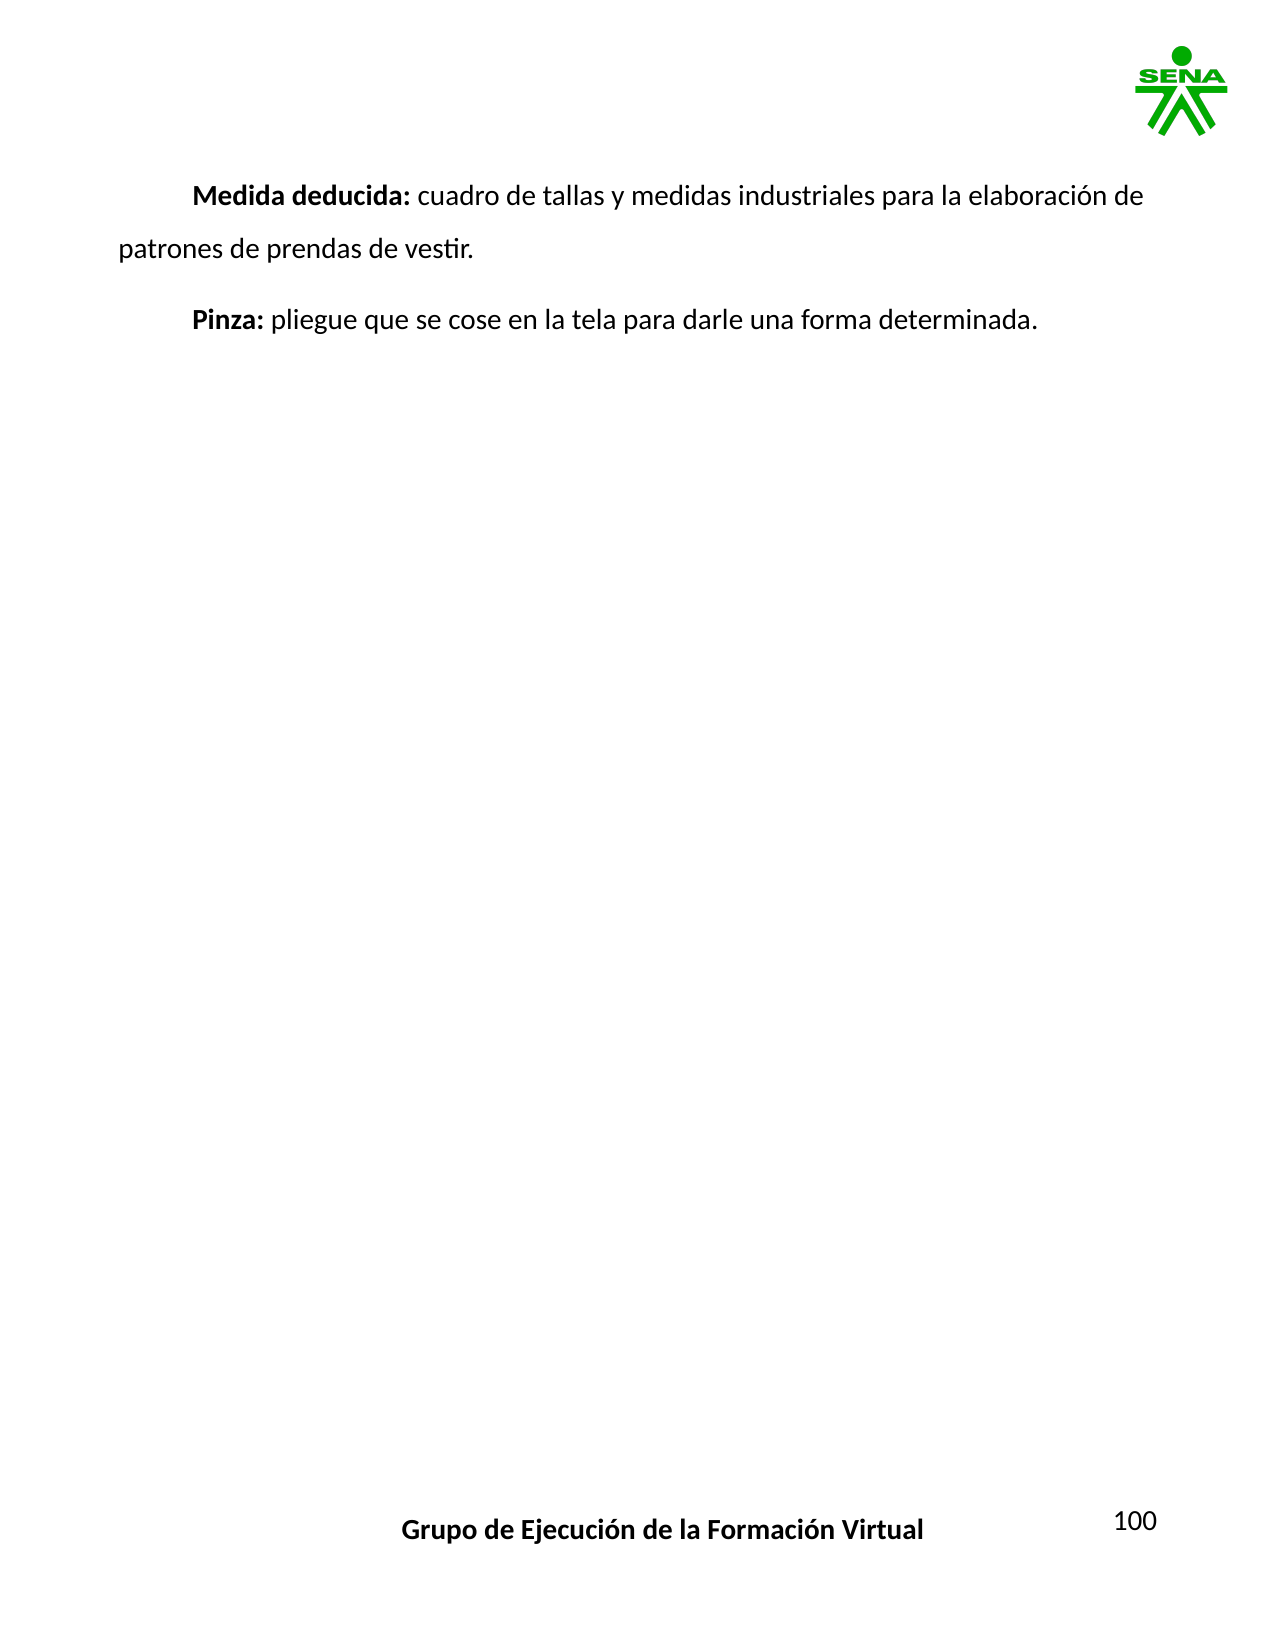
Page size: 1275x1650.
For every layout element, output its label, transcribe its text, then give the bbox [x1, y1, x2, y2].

text Medida deducida: cuadro de tallas y medidas industriales para la elaboración de patrones de prendas de vestir. [118, 177, 1157, 266]
picture [1135, 46, 1228, 136]
text Pinza: pliegue que se cose en la tela para darle una forma determinada. [118, 301, 1157, 336]
